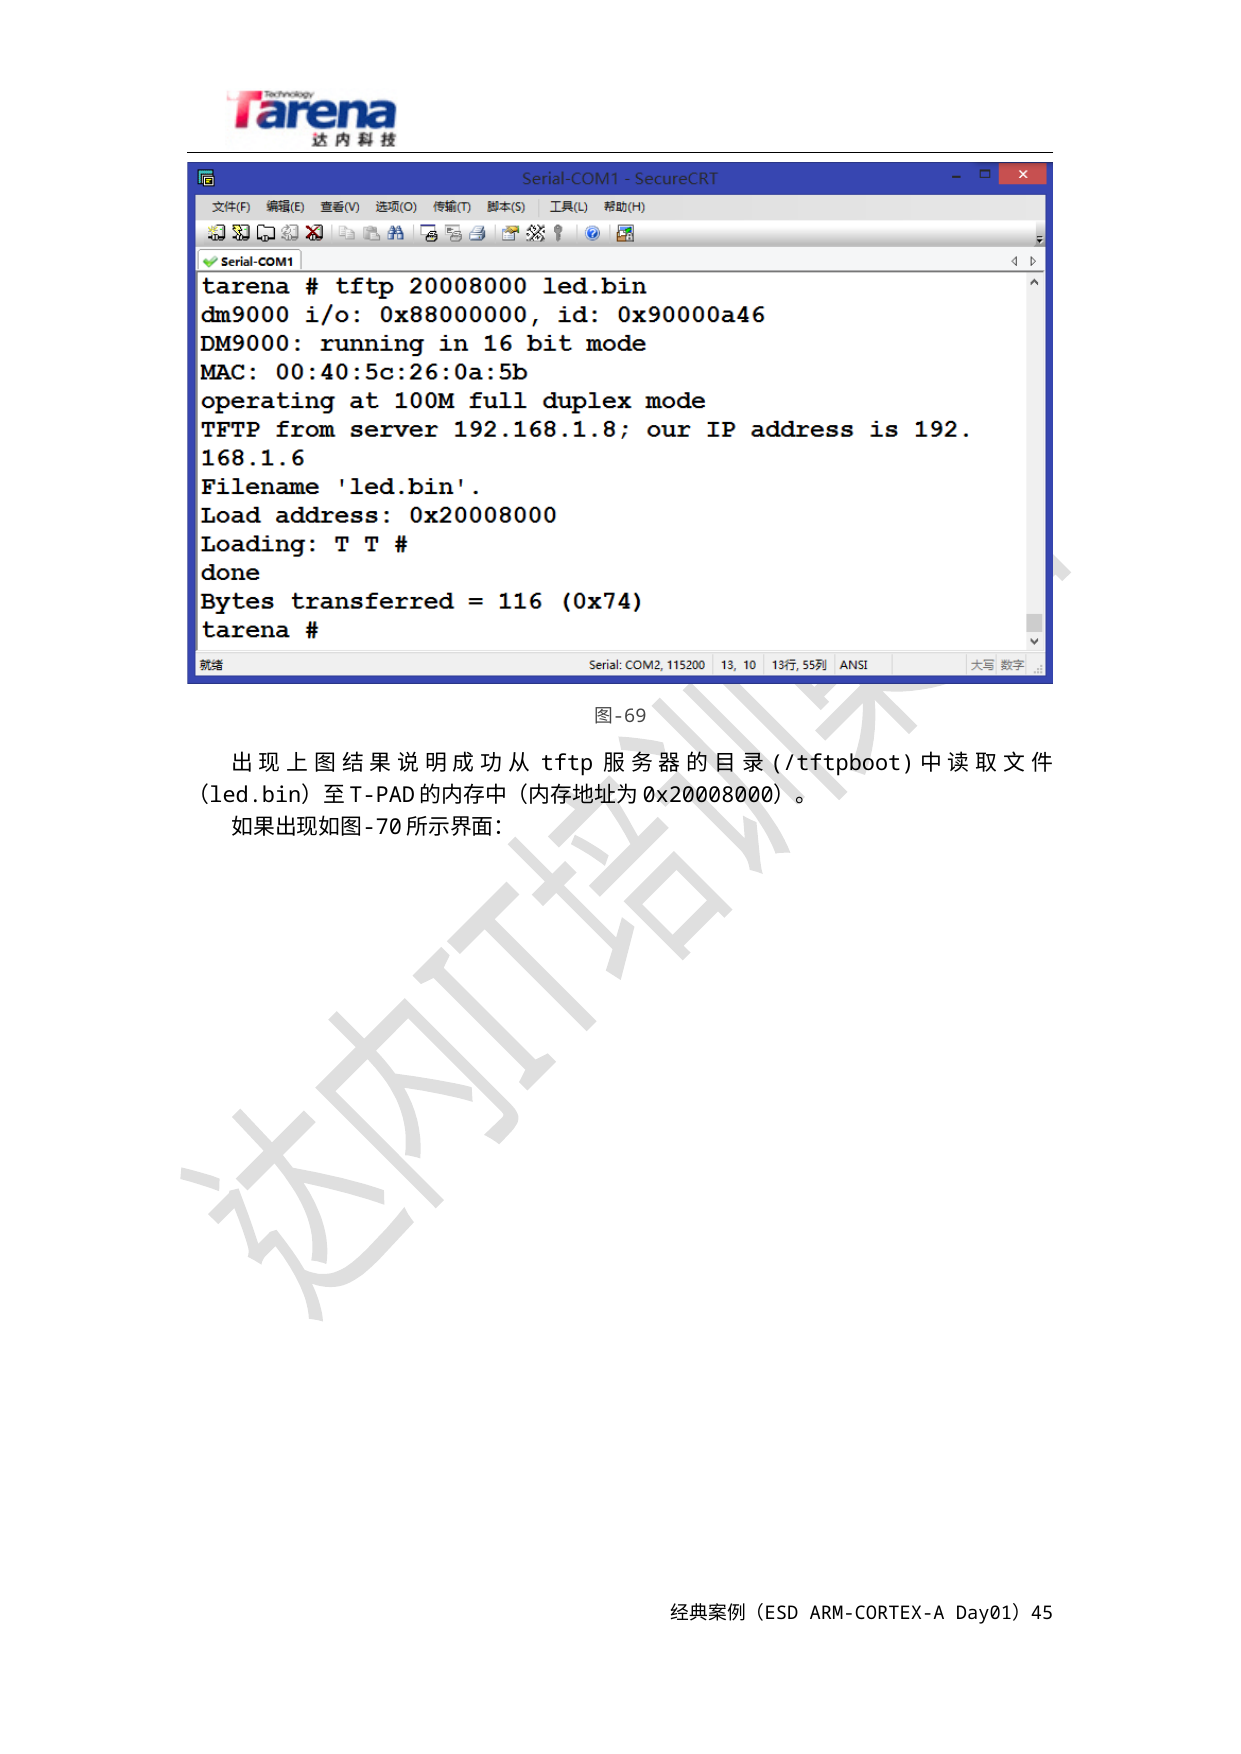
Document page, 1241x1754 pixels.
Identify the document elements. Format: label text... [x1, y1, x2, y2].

picture [187, 162, 1053, 684]
text 如果出现如图-70所示界面： [187, 809, 1053, 841]
text 出现上图结果说明成功从tftp服务器的目录(/tftpboot)中读取文件（led.bin）至T-PAD的内存中（内存地址为0x20008000）。 [187, 745, 1053, 809]
text 图-69 [187, 701, 1053, 728]
picture [224, 88, 398, 150]
